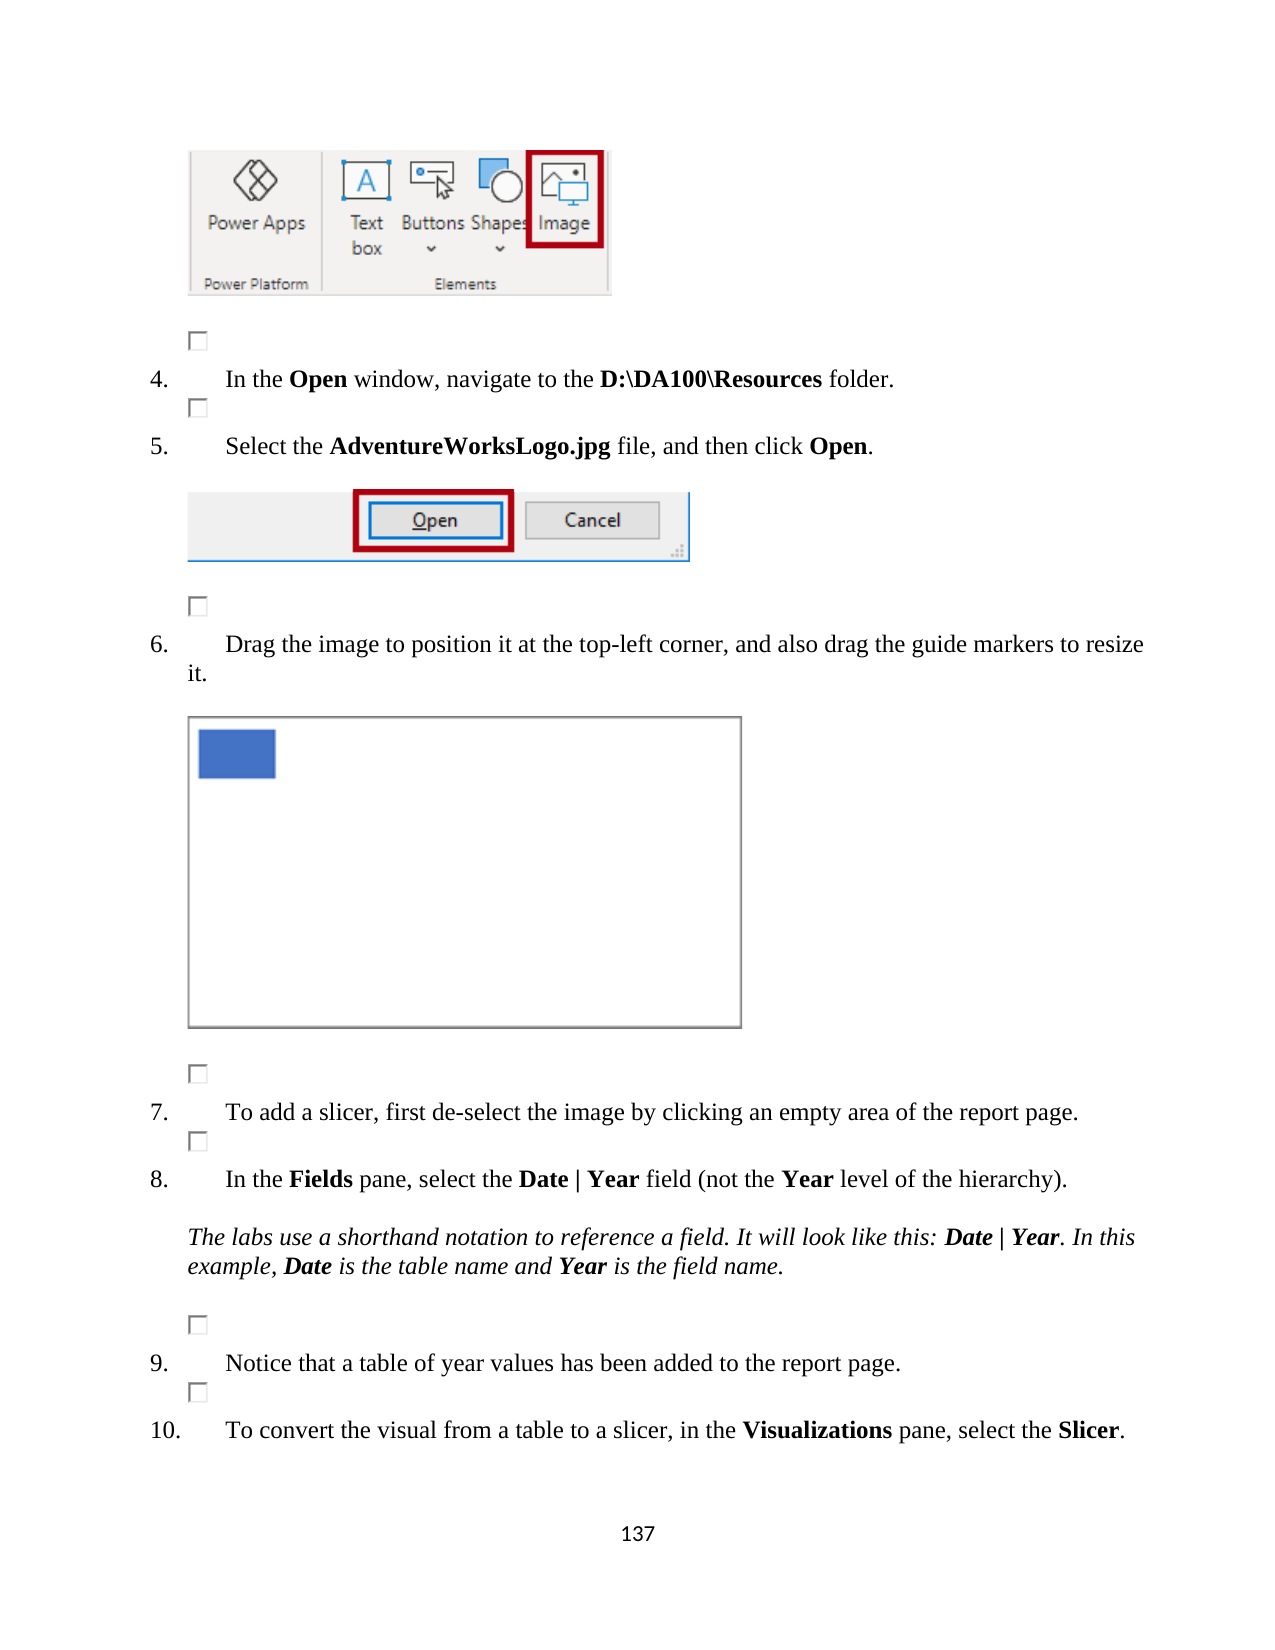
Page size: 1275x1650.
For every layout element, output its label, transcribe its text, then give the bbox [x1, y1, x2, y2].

list In the Open window, navigate to the D:\DA100\Resources folder. [150, 325, 1162, 392]
text The labs use a shorthand notation to reference a field. It will look like this: Date | Year. In this example, Date is the table name and Year is the field name. [187, 1222, 1162, 1280]
picture [187, 716, 743, 1029]
list In the Fields pane, select the Date | Year field (not the Year level of the hierarchy). [150, 1126, 1162, 1193]
list Notice that a table of year values has been added to the report page. [150, 1309, 1162, 1377]
picture [187, 150, 612, 296]
list To convert the visual from a table to a slicer, in the Visualizations pane, select the Slicer. [150, 1377, 1162, 1444]
picture [187, 489, 690, 562]
list Drag the image to position it at the top-left corner, and also drag the guide markers to resize it. [150, 591, 1162, 687]
list To add a slicer, first de-select the image by clicking an empty area of the report page. [150, 1058, 1162, 1126]
list Select the AdventureWorksLogo.jpg file, and then click Open. [150, 392, 1162, 460]
